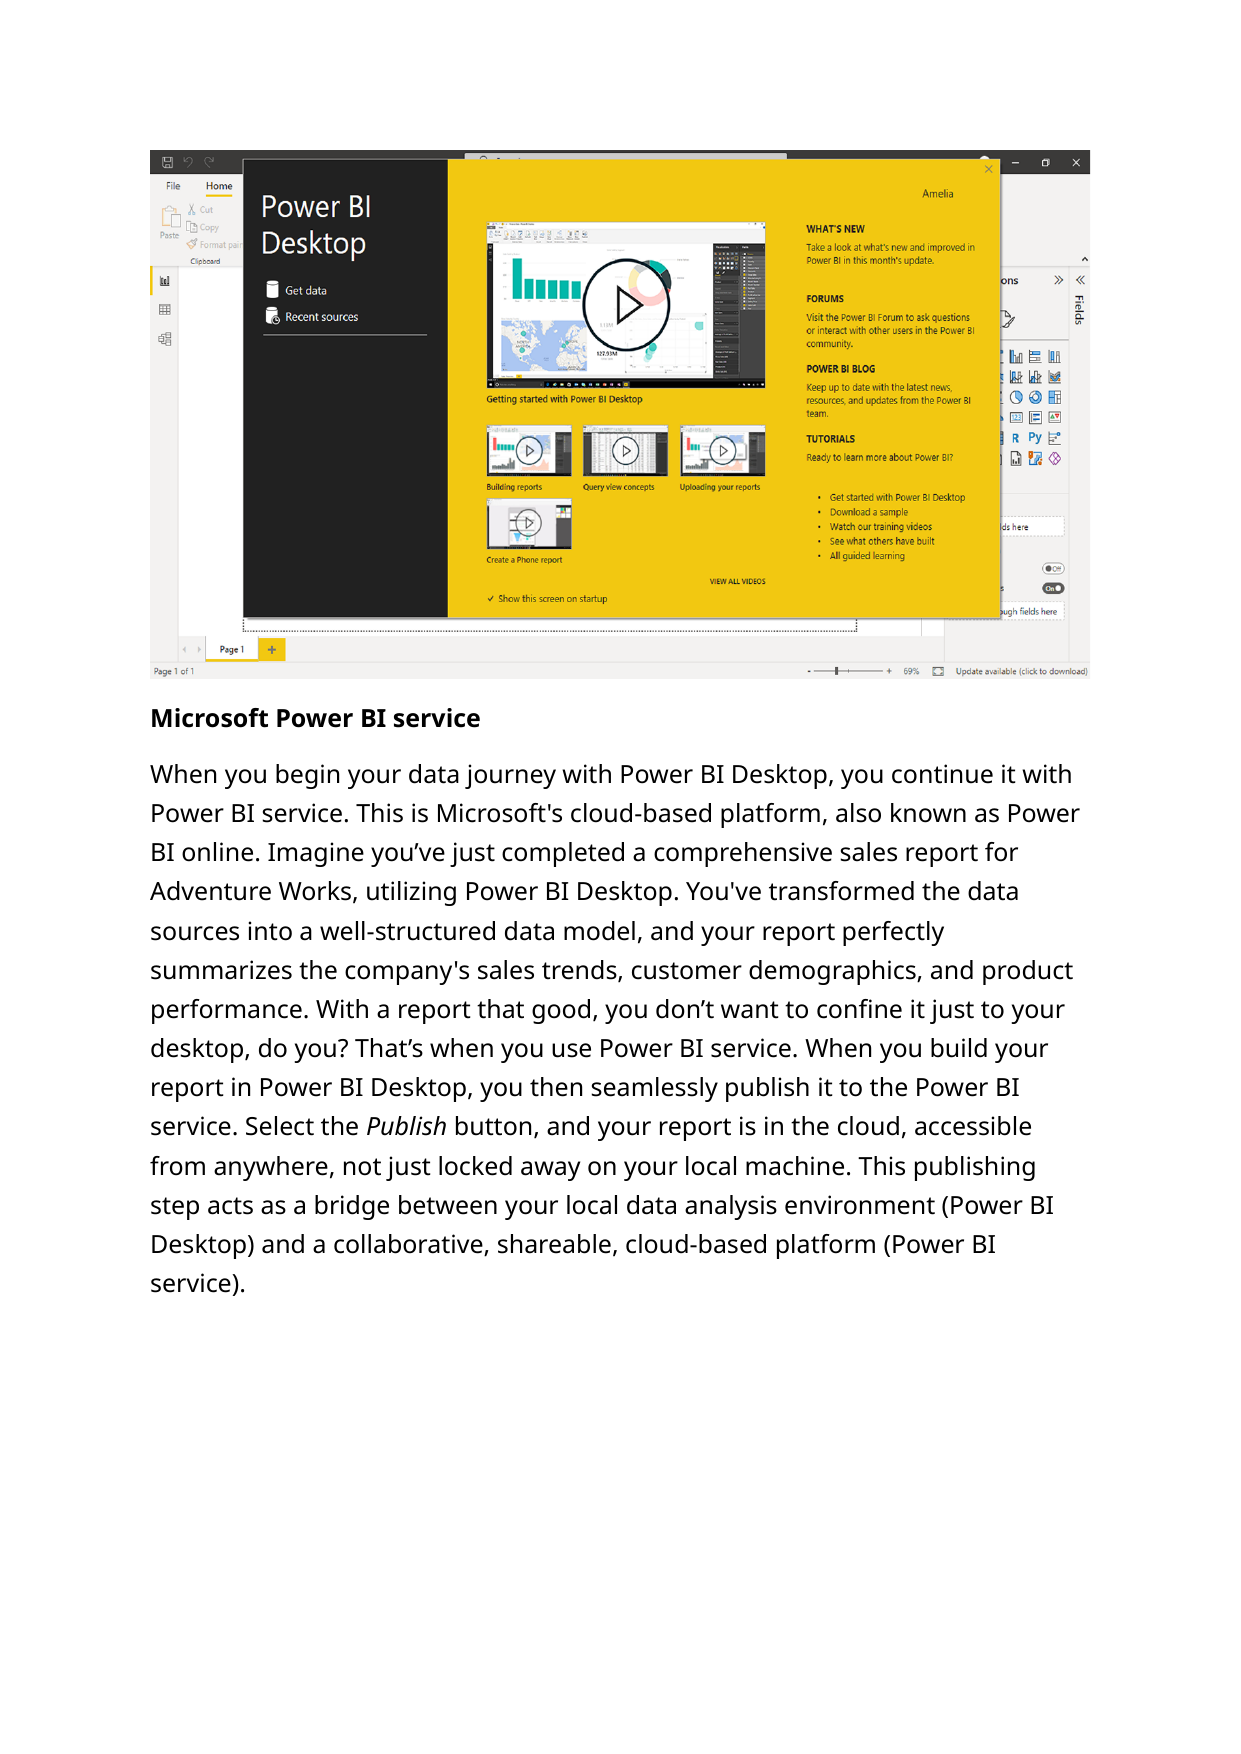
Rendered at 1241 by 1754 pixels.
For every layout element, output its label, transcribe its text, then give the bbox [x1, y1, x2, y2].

text When you begin your data journey with Power BI Desktop, you continue it with Power BI service. This is Microsoft's cloud-based platform, also known as Power BI online. Imagine you’ve just completed a comprehensive sales report for Adventure Works, utilizing Power BI Desktop. You've transformed the data sources into a well-structured data model, and your report perfectly summarizes the company's sales trends, customer demographics, and product performance. With a report that good, you don’t want to confine it just to your desktop, do you? That’s when you use Power BI service. When you build your report in Power BI Desktop, you then seamlessly publish it to the Power BI service. Select the Publish button, and your report is in the cloud, accessible from anywhere, not just locked away on your local machine. This publishing step acts as a bridge between your local data analysis environment (Power BI Desktop) and a collaborative, shareable, cloud-based platform (Power BI service). [150, 756, 1090, 1300]
text Microsoft Power BI service [150, 701, 1090, 735]
picture [150, 150, 1091, 679]
